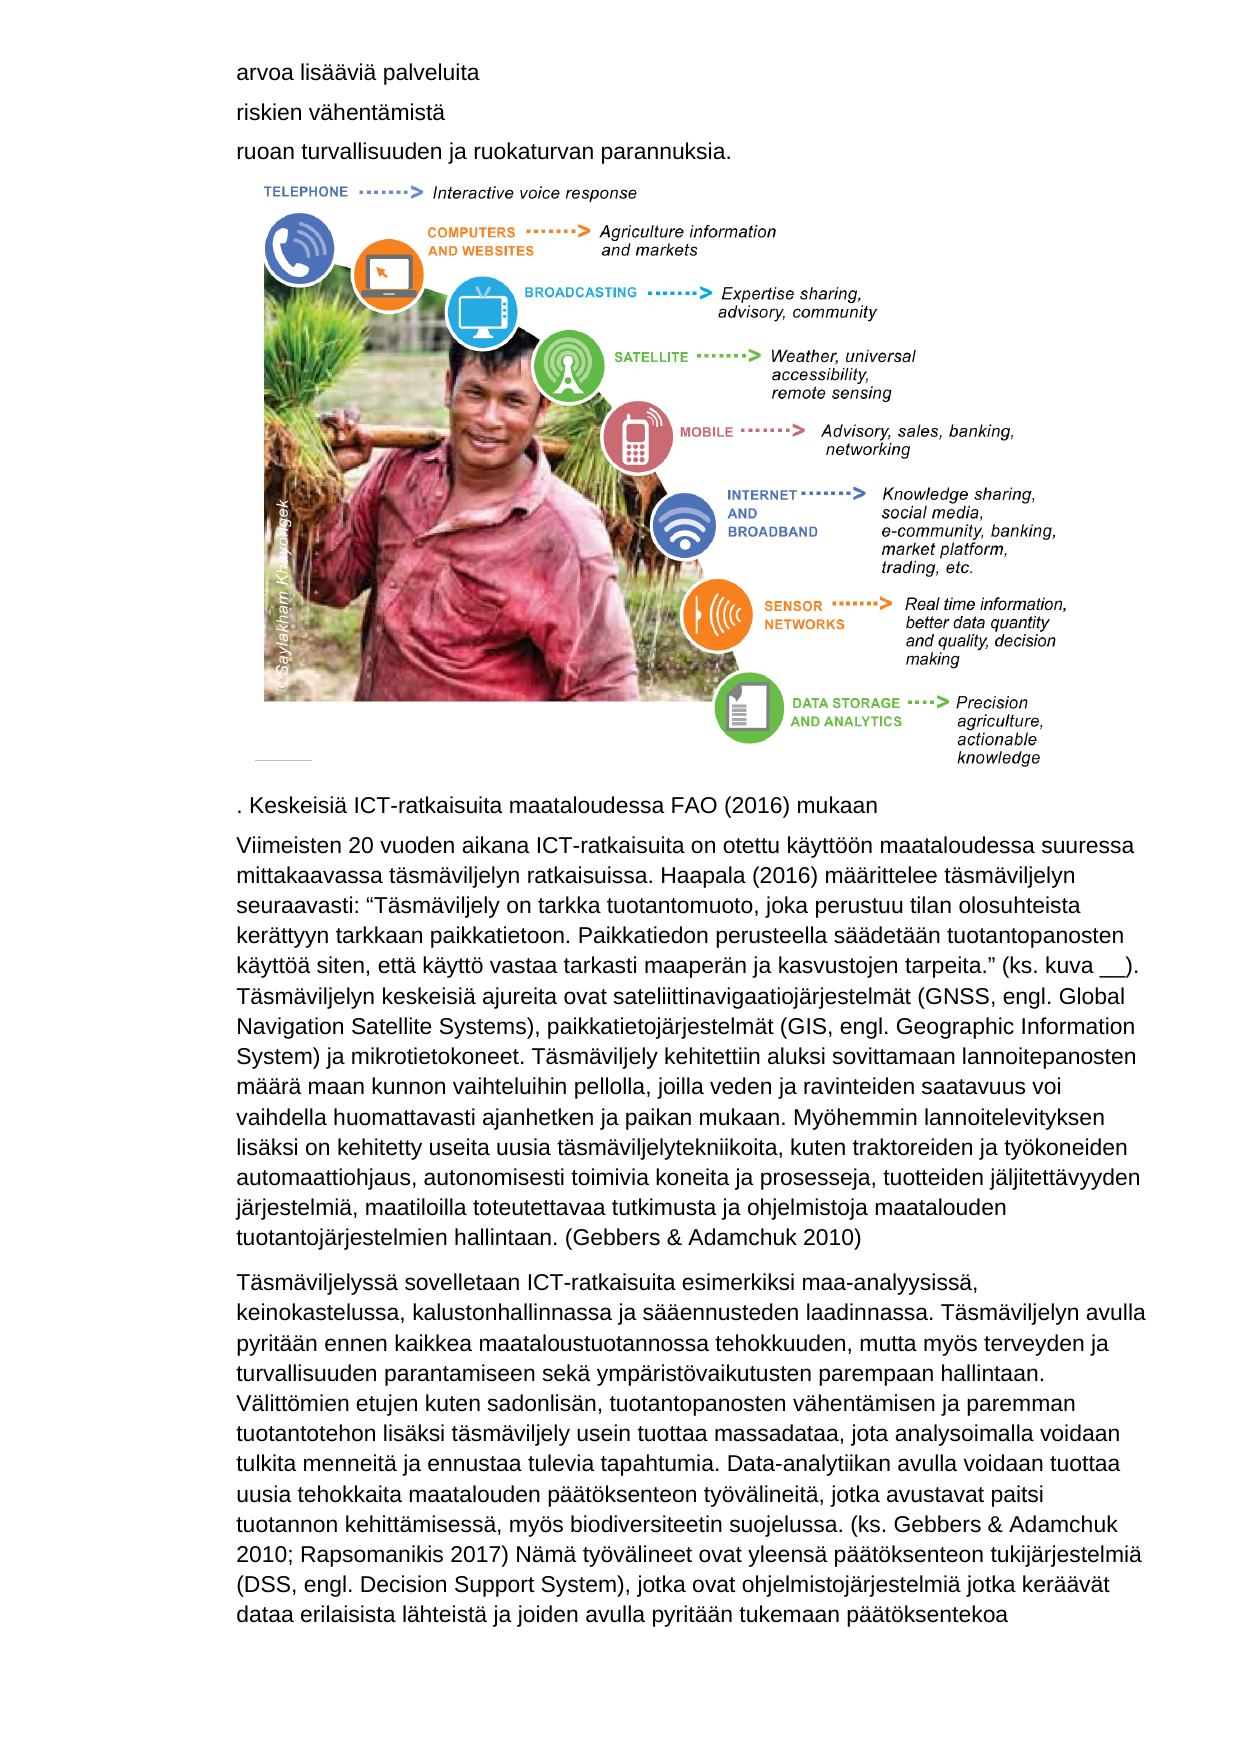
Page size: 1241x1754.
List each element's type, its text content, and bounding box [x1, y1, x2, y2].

picture [255, 177, 1082, 779]
text Viimeisten 20 vuoden aikana ICT-ratkaisuita on otettu käyttöön maataloudessa suuressa mittakaavassa täsmäviljelyn ratkaisuissa. Haapala (2016) määrittelee täsmäviljelyn seuraavasti: “Täsmäviljely on tarkka tuotantomuoto, joka perustuu tilan olosuhteista kerättyyn tarkkaan paikkatietoon. Paikkatiedon perusteella säädetään tuotantopanosten käyttöä siten, että käyttö vastaa tarkasti maaperän ja kasvustojen tarpeita.” (ks. kuva __). Täsmäviljelyn keskeisiä ajureita ovat sateliittinavigaatiojärjestelmät (GNSS, engl. Global Navigation Satellite Systems), paikkatietojärjestelmät (GIS, engl. Geographic Information System) ja mikrotietokoneet. Täsmäviljely kehitettiin aluksi sovittamaan lannoitepanosten määrä maan kunnon vaihteluihin pellolla, joilla veden ja ravinteiden saatavuus voi vaihdella huomattavasti ajanhetken ja paikan mukaan. Myöhemmin lannoitelevityksen lisäksi on kehitetty useita uusia täsmäviljelytekniikoita, kuten traktoreiden ja työkoneiden automaattiohjaus, autonomisesti toimivia koneita ja prosesseja, tuotteiden jäljitettävyyden järjestelmiä, maatiloilla toteutettavaa tutkimusta ja ohjelmistoja maatalouden tuotantojärjestelmien hallintaan. (Gebbers & Adamchuk 2010) [236, 832, 1152, 1251]
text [236, 1269, 1152, 1628]
